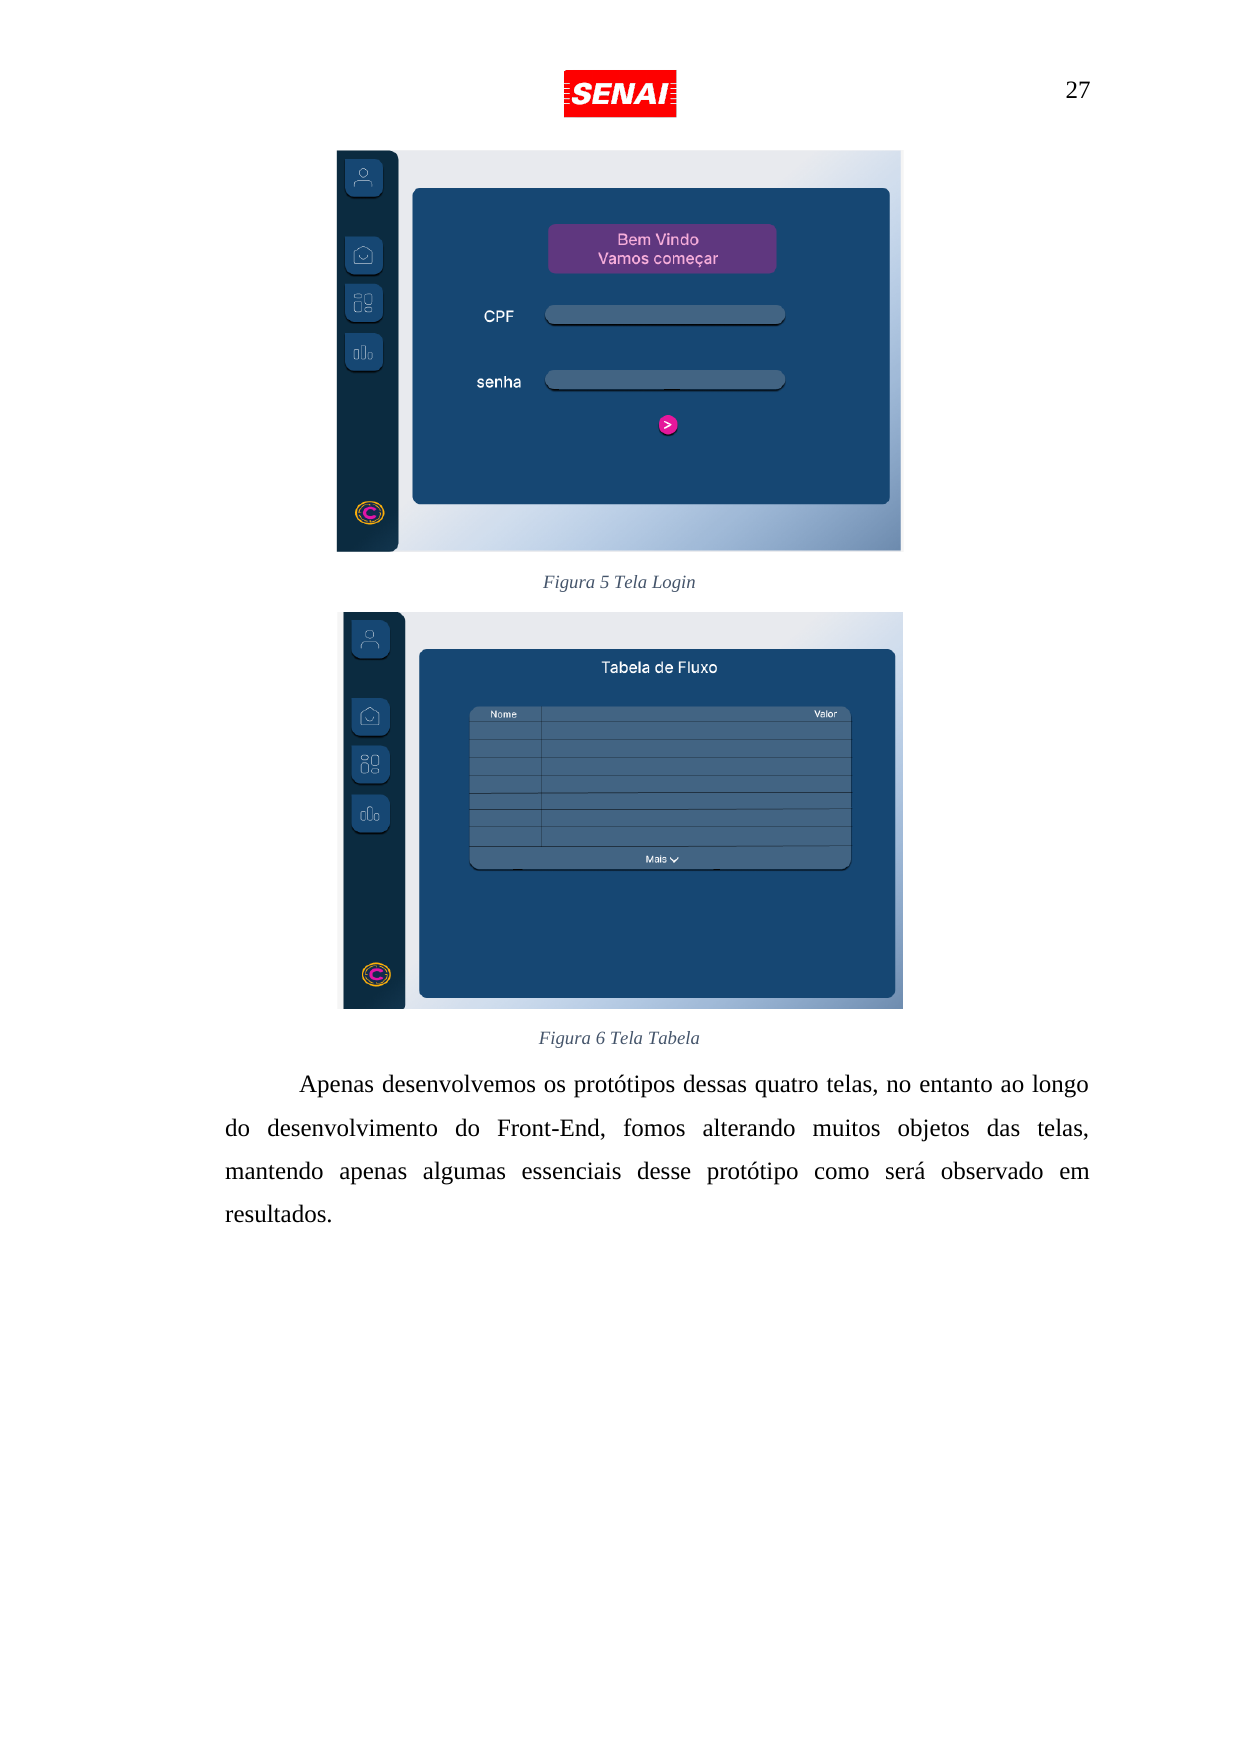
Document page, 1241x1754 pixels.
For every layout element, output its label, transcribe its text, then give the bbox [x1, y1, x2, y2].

list Apenas desenvolvemos os protótipos dessas quatro telas, no entanto ao longo do desenvolvimento do Front-End, fomos alterando muitos objetos das telas, mantendo apenas algumas essenciais desse protótipo como será observado em resultados. [225, 1069, 1090, 1228]
text Figura 5 Tela Login [150, 571, 1090, 592]
text Figura 6 Tela Tabela [150, 1027, 1090, 1049]
picture [337, 612, 903, 1009]
picture [539, 56, 701, 131]
picture [336, 150, 904, 552]
